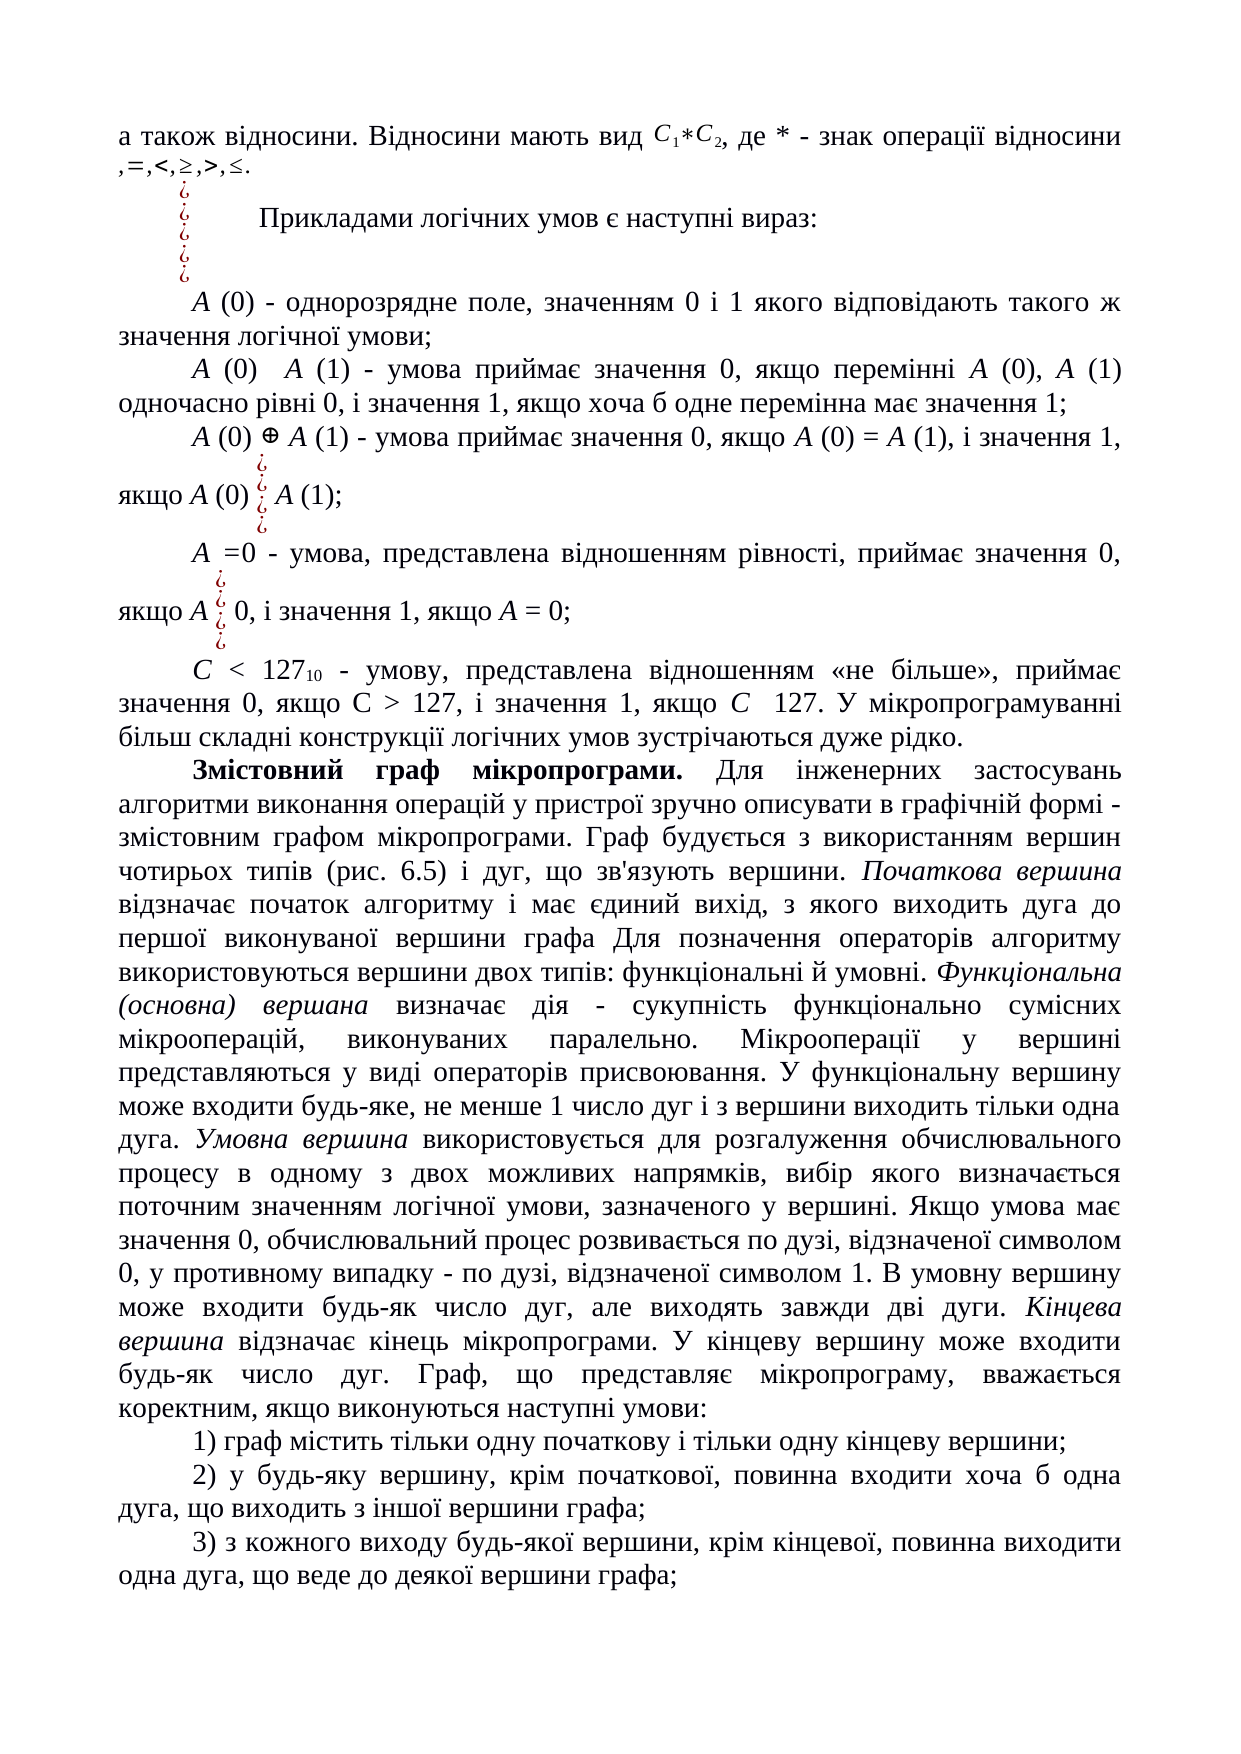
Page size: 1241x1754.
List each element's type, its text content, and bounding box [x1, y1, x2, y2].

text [118, 118, 1122, 284]
text А =0 - умова, представлена відношенням рівності, приймає значення 0, якщо A 0, і значення 1, якщо А = 0; [118, 535, 1122, 652]
text 1) граф містить тільки одну початкову і тільки одну кінцеву вершини; [118, 1423, 1122, 1457]
text А (0) - однорозрядне поле, значенням 0 і 1 якого відповідають такого ж значення логічної умови; [118, 284, 1122, 352]
text А (0) А (1) - умова приймає значення 0, якщо перемінні А (0), А (1) одночасно рівні 0, і значення 1, якщо хоча б одне перемінна має значення 1; [118, 352, 1122, 419]
text Змістовний граф мікропрограми. Для інженерних застосувань алгоритми виконання операцій у пристрої зручно описувати в графічній формі - змістовним графом мікропрограми. Граф будується з використанням вершин чотирьох типів (рис. 6.5) і дуг, що зв'язують вершини. Початкова вершина відзначає початок алгоритму і має єдиний вихід, з якого виходить дуга до першої виконуваної вершини графа Для позначення операторів алгоритму використовуються вершини двох типів: функціональні й умовні. Функціональна (основна) вершана визначає дія - сукупність функціонально сумісних мікрооперацій, виконуваних паралельно. Мікрооперації у вершині представляються у виді операторів присвоювання. У функціональну вершину може входити будь-яке, не менше 1 число дуг і з вершини виходить тільки одна дуга. Умовна вершина використовується для розгалуження обчислювального процесу в одному з двох можливих напрямків, вибір якого визначається поточним значенням логічної умови, зазначеного у вершині. Якщо умова має значення 0, обчислювальний процес розвивається по дузі, відзначеної символом 0, у противному випадку - по дузі, відзначеної символом 1. В умовну вершину може входити будь-як число дуг, але виходять завжди дві дуги. Кінцева вершина відзначає кінець мікропрограми. У кінцеву вершину може входити будь-як число дуг. Граф, що представляє мікропрограму, вважається коректним, якщо виконуються наступні умови: [118, 752, 1122, 1423]
text 3) з кожного виходу будь-якої вершини, крім кінцевої, повинна виходити одна дуга, що веде до деякої вершини графа; [118, 1524, 1122, 1591]
text С < 12710 - умову, представлена відношенням «не більше», приймає значення 0, якщо С > 127, і значення 1, якщо С 127. У мікропрограмуванні більш складні конструкції логічних умов зустрічаються дуже рідко. [118, 652, 1122, 752]
text 2) у будь-яку вершину, крім початкової, повинна входити хоча б одна дуга, що виходить з іншої вершини графа; [118, 1457, 1122, 1524]
text А (0) А (1) - умова приймає значення 0, якщо А (0) = А (1), і значення 1, якщо А (0) А (1); [118, 419, 1122, 535]
